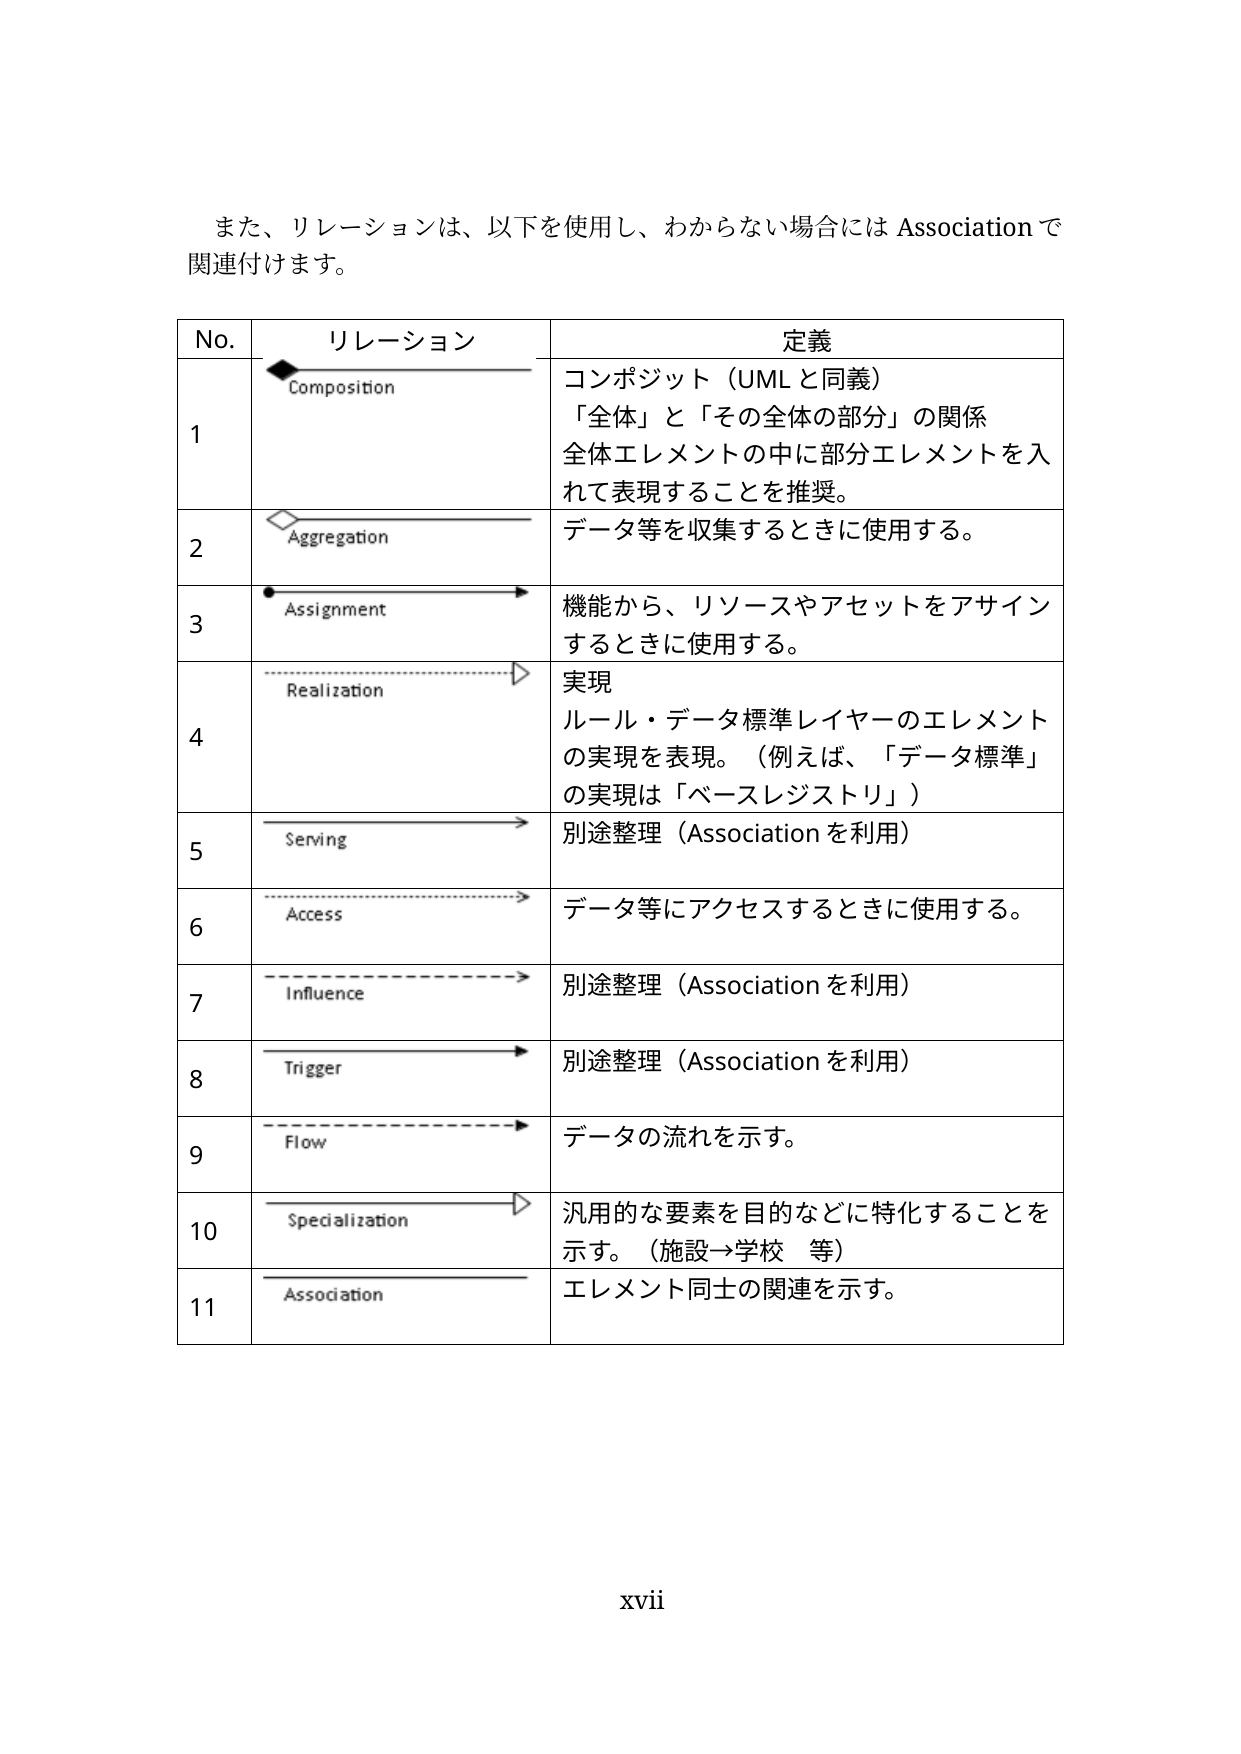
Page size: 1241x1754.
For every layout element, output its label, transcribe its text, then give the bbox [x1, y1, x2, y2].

table_cell 10 [178, 1193, 251, 1268]
table_cell 汎用的な要素を目的などに特化することを示す。（施設→学校 等） [551, 1193, 1063, 1268]
table_cell [252, 510, 550, 585]
table_cell [252, 1193, 550, 1268]
table_cell 実現 ルール・データ標準レイヤーのエレメントの実現を表現。（例えば、「データ標準」の実現は「ベースレジストリ」） [551, 662, 1063, 812]
table_cell データ等を収集するときに使用する。 [551, 510, 1063, 585]
table_cell [252, 1269, 550, 1344]
table_cell 4 [178, 662, 251, 812]
picture [262, 586, 532, 624]
table_cell 5 [178, 813, 251, 888]
table_cell 機能から、リソースやアセットをアサインするときに使用する。 [551, 586, 1063, 661]
table_cell 別途整理（Associationを利用） [551, 813, 1063, 888]
picture [262, 965, 535, 1006]
picture [262, 1193, 535, 1233]
table_cell [252, 1117, 550, 1192]
table_cell [252, 889, 550, 964]
table_cell [252, 586, 550, 661]
table_cell [252, 359, 550, 509]
table_cell 2 [178, 510, 251, 585]
table_cell 8 [178, 1041, 251, 1116]
table_cell 9 [178, 1117, 251, 1192]
picture [262, 510, 540, 550]
table_header 定義 [551, 320, 1063, 358]
table_cell [252, 813, 550, 888]
picture [262, 1269, 535, 1309]
picture [262, 1041, 532, 1079]
table_cell 別途整理（Associationを利用） [551, 1041, 1063, 1116]
table_cell [252, 965, 550, 1040]
table_cell 11 [178, 1269, 251, 1344]
table_cell エレメント同士の関連を示す。 [551, 1269, 1063, 1344]
picture [262, 813, 532, 854]
table_cell 7 [178, 965, 251, 1040]
table_header リレーション [252, 320, 550, 358]
picture [262, 1117, 534, 1158]
table_cell データ等にアクセスするときに使用する。 [551, 889, 1063, 964]
picture [262, 358, 537, 397]
table_cell [252, 1041, 550, 1116]
table_cell [252, 662, 550, 812]
table_cell 1 [178, 359, 251, 509]
table_cell コンポジット（UMLと同義） 「全体」と「その全体の部分」の関係 全体エレメントの中に部分エレメントを入れて表現することを推奨。 [551, 359, 1063, 509]
picture [262, 662, 532, 700]
table_cell 6 [178, 889, 251, 964]
table_cell データの流れを示す。 [551, 1117, 1063, 1192]
text また、リレーションは、以下を使用し、わからない場合にはAssociationで関連付けます。 [188, 207, 1063, 282]
table_cell 別途整理（Associationを利用） [551, 965, 1063, 1040]
table_cell 3 [178, 586, 251, 661]
table_header No. [178, 320, 251, 358]
picture [262, 889, 535, 929]
